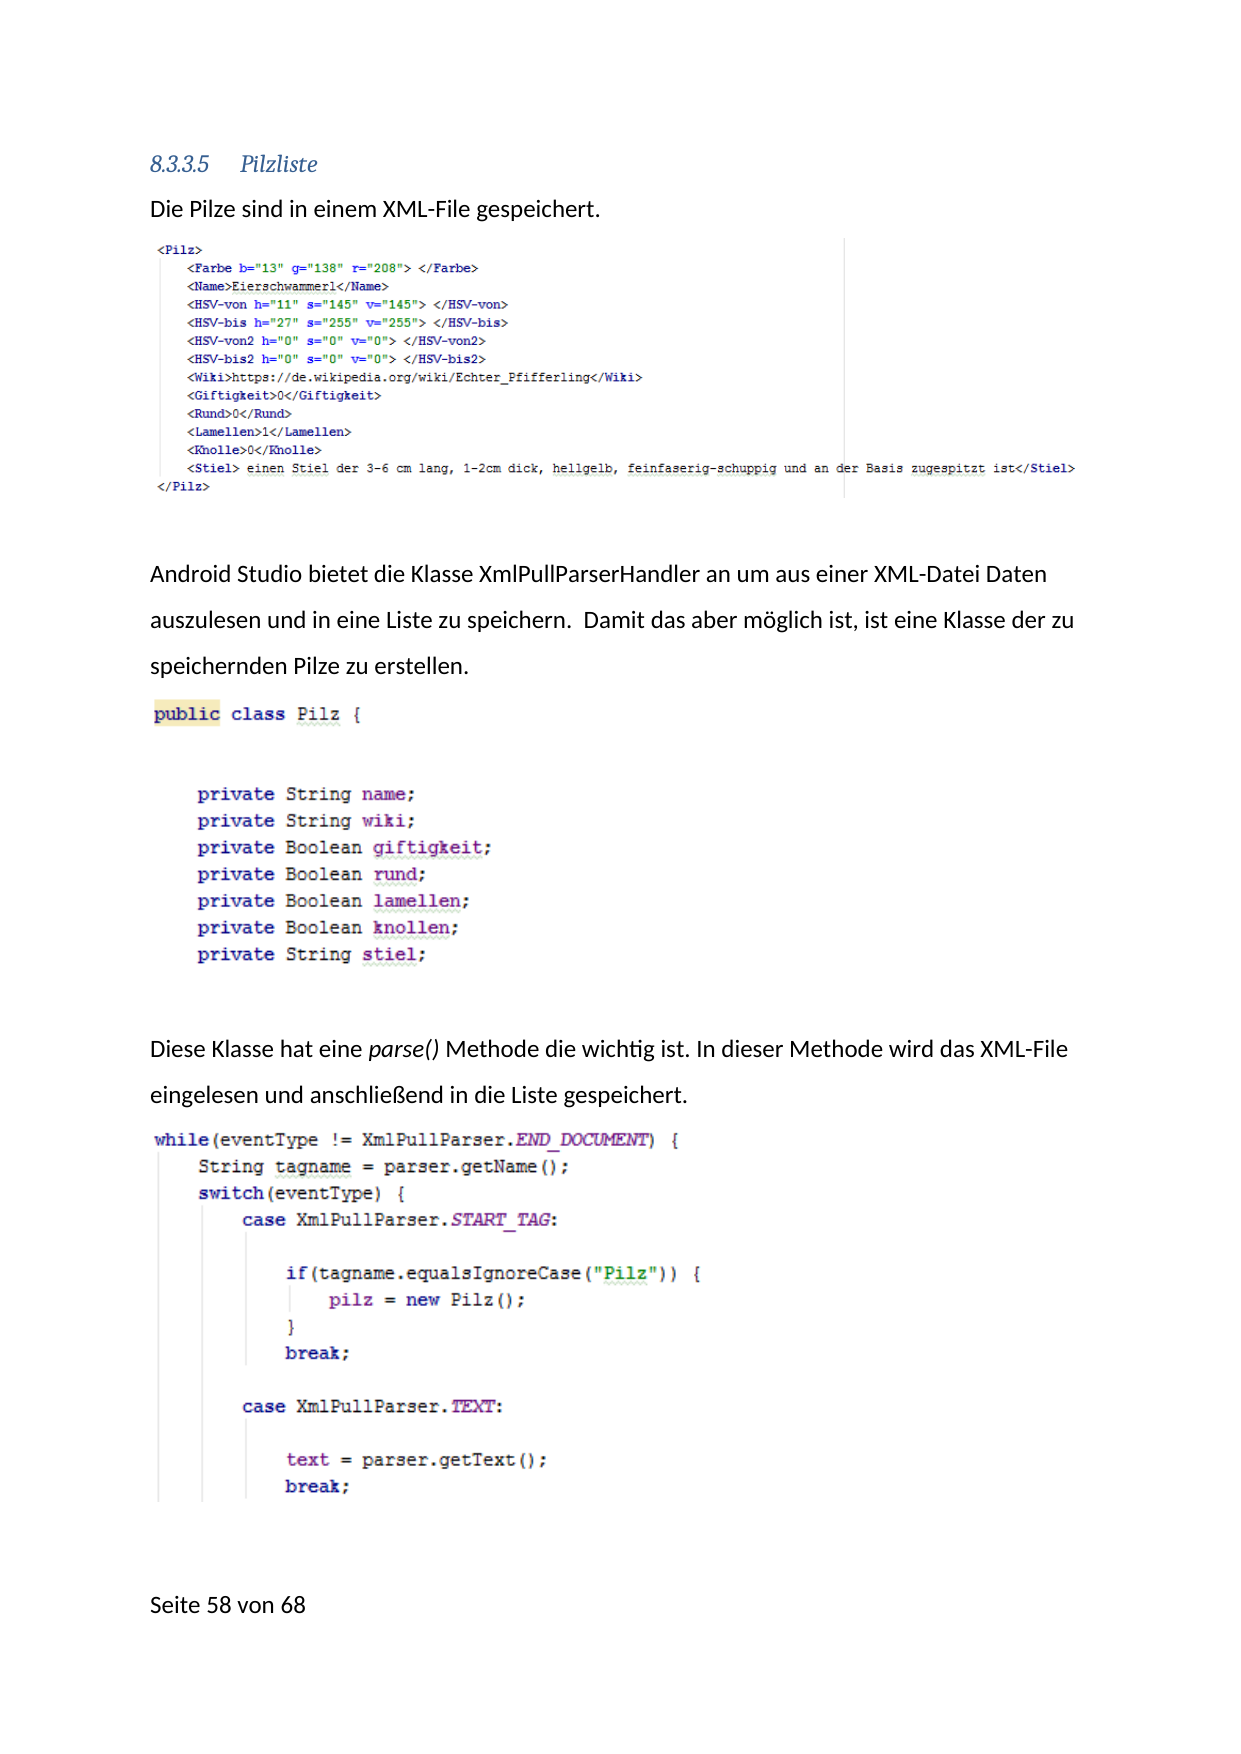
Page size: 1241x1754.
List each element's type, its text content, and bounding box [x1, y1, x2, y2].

picture [150, 1124, 729, 1502]
picture [150, 695, 636, 973]
text Die Pilze sind in einem XML-File gespeichert. [150, 193, 1090, 224]
subtitle Pilzliste [150, 150, 1090, 179]
text Diese Klasse hat eine parse() Methode die wichtig ist. In dieser Methode wird das XML-File eingelesen und anschließend in die Liste gespeichert. [150, 1033, 1090, 1109]
text Android Studio bietet die Klasse XmlPullParserHandler an um aus einer XML-Datei Daten auszulesen und in eine Liste zu speichern. Damit das aber möglich ist, ist eine Klasse der zu speichernden Pilze zu erstellen. [150, 558, 1090, 681]
picture [150, 238, 1091, 498]
